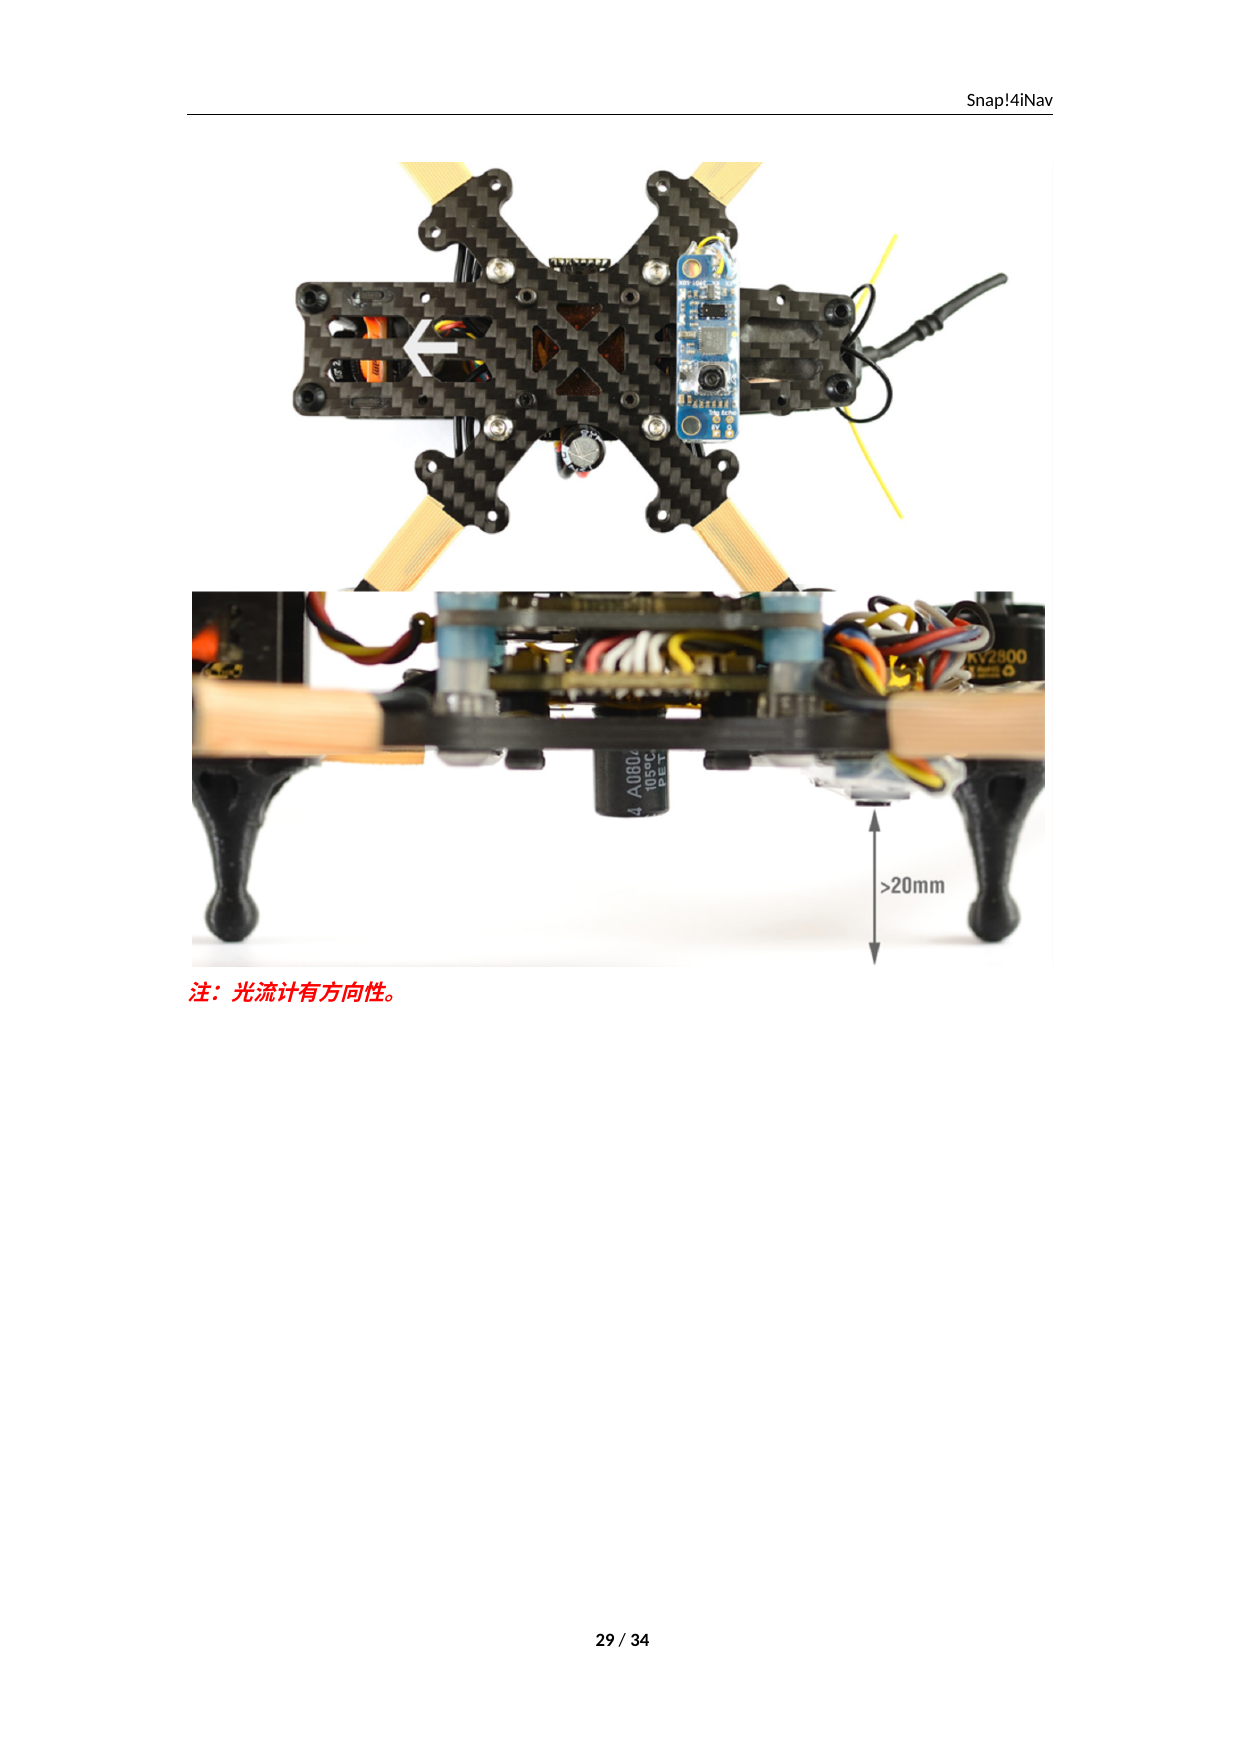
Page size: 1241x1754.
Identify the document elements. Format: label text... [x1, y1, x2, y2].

picture [187, 162, 1053, 967]
text 注：光流计有方向性。 [187, 974, 1053, 1007]
